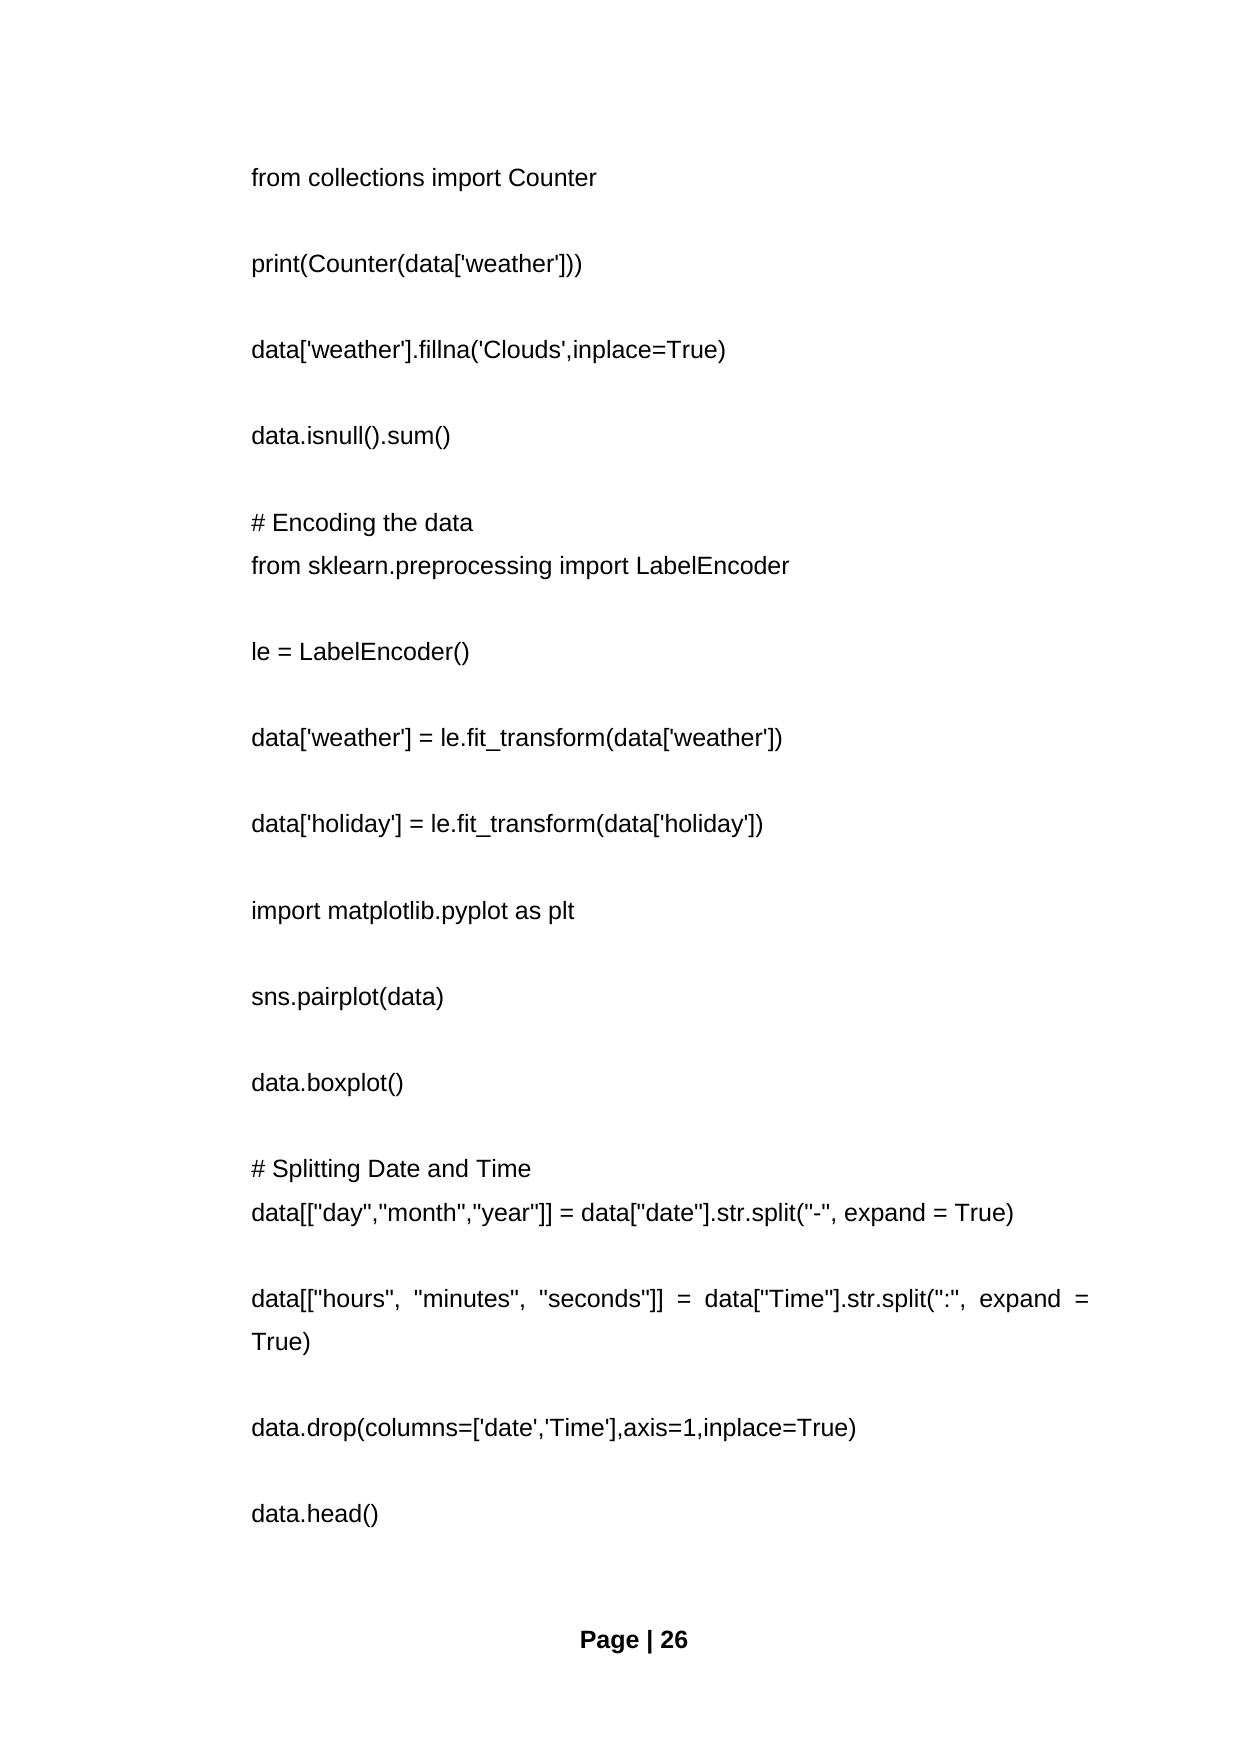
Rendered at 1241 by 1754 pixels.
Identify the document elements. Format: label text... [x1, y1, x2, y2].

text data.drop(columns=['date','Time'],axis=1,inplace=True) [251, 1413, 1090, 1442]
text # Splitting Date and Time [251, 1154, 1090, 1183]
text data['holiday'] = le.fit_transform(data['holiday']) [251, 809, 1090, 838]
text data.boxplot() [251, 1068, 1090, 1097]
text data.head() [251, 1499, 1090, 1528]
text from collections import Counter [251, 162, 1090, 191]
text from sklearn.preprocessing import LabelEncoder [251, 551, 1090, 579]
text # Encoding the data [251, 507, 1090, 536]
text sns.pairplot(data) [251, 982, 1090, 1011]
text print(Counter(data['weather'])) [251, 249, 1090, 277]
text data.isnull().sum() [251, 421, 1090, 450]
text data['weather'] = le.fit_transform(data['weather']) [251, 723, 1090, 752]
text data[["hours", "minutes", "seconds"]] = data["Time"].str.split(":", expand = True) [251, 1284, 1090, 1356]
text data['weather'].fillna('Clouds',inplace=True) [251, 335, 1090, 364]
text data[["day","month","year"]] = data["date"].str.split("-", expand = True) [251, 1197, 1090, 1226]
text le = LabelEncoder() [251, 637, 1090, 666]
text import matplotlib.pyplot as plt [251, 896, 1090, 924]
